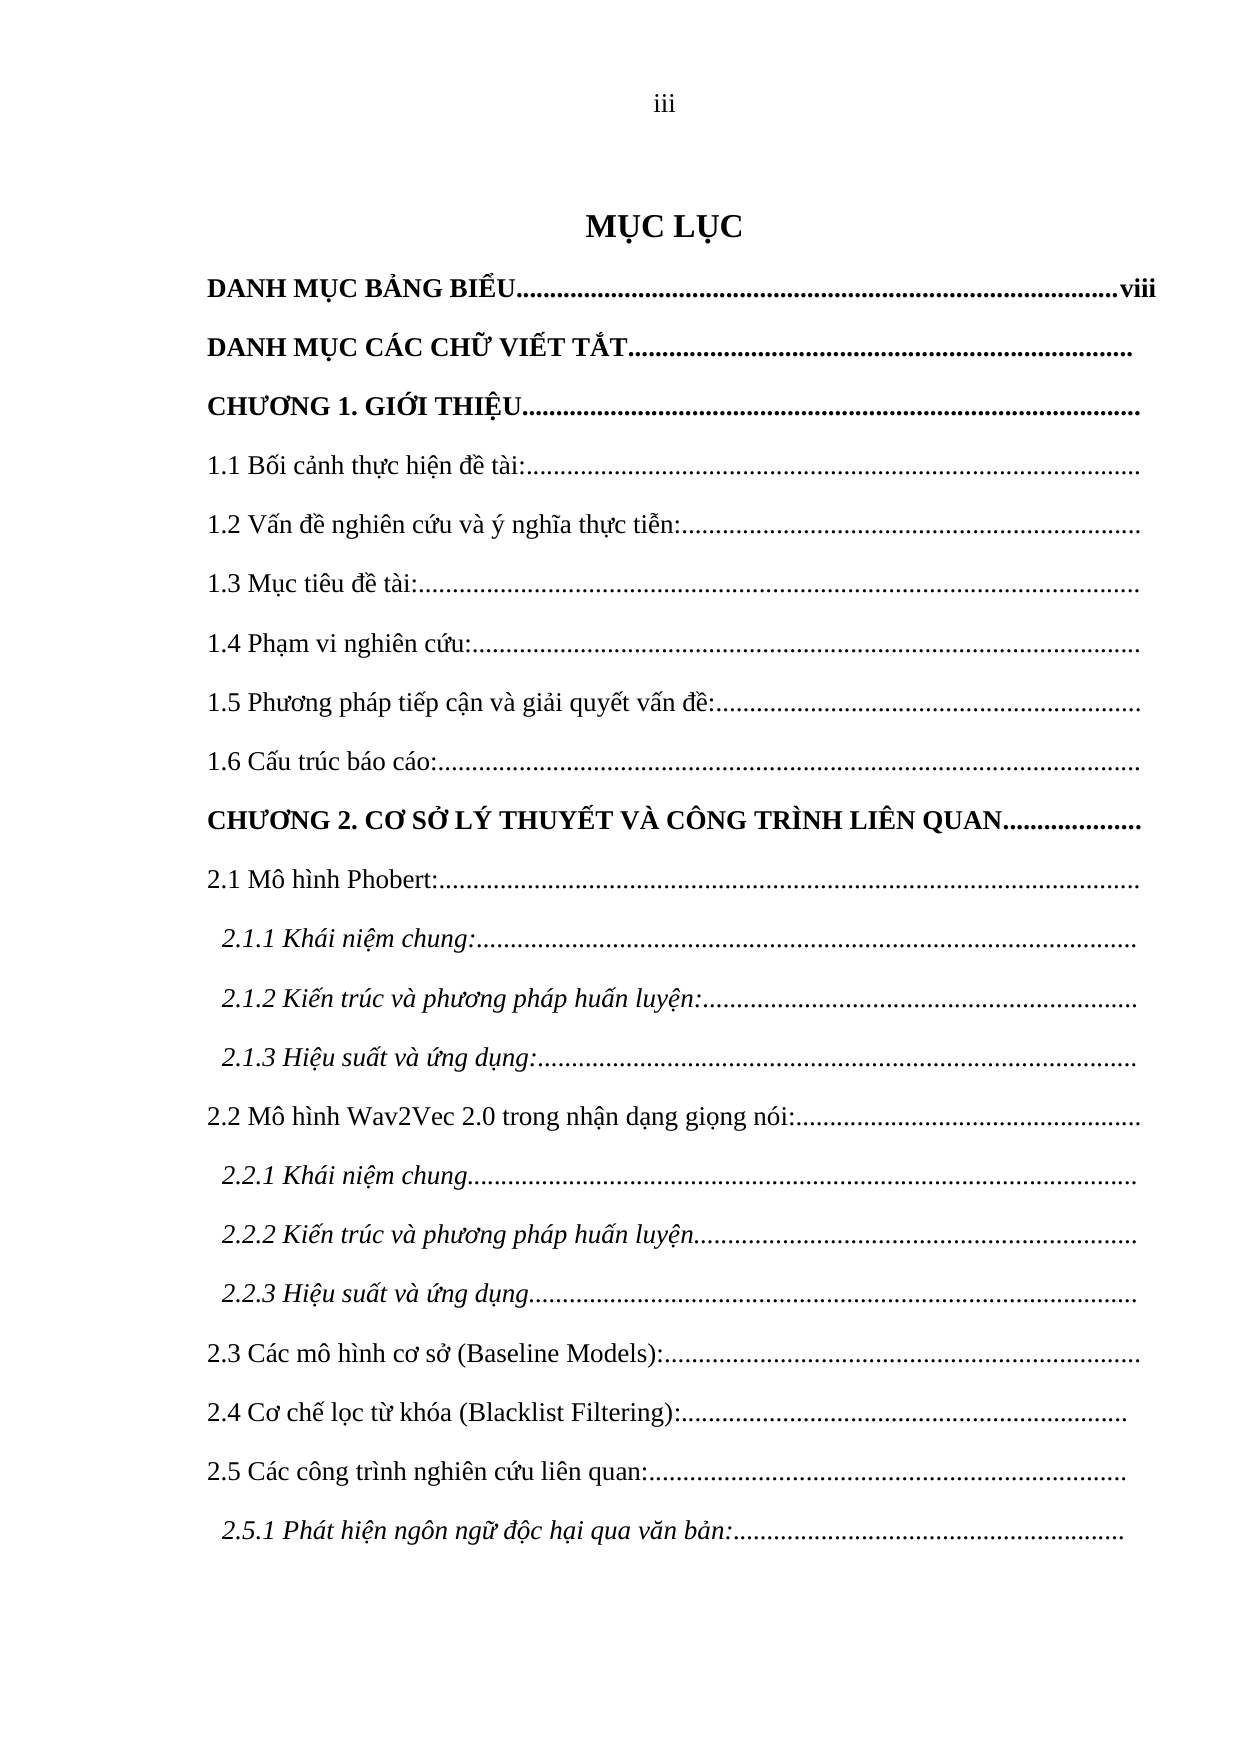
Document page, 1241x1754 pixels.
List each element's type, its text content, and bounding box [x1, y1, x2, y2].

text 2.4 Cơ chế lọc từ khóa (Blacklist Filtering): 10 [207, 1396, 1122, 1427]
text 2.1.3 Hiệu suất và ứng dụng: 7 [222, 1041, 1122, 1072]
text 2.3 Các mô hình cơ sở (Baseline Models): 9 [207, 1337, 1122, 1368]
text CHƯƠNG 1. GIỚI THIỆU 1 [207, 390, 1122, 421]
text DANH MỤC CÁC CHỮ VIẾT TẮT ix [207, 331, 1122, 362]
text 2.1.2 Kiến trúc và phương pháp huấn luyện: 6 [222, 982, 1122, 1013]
text MỤC LỤC [207, 207, 1122, 245]
text 2.1 Mô hình Phobert: 6 [207, 863, 1122, 894]
text 1.3 Mục tiêu đề tài: 2 [207, 567, 1122, 599]
text DANH MỤC BẢNG BIỂU viii [207, 272, 1122, 303]
text 1.5 Phương pháp tiếp cận và giải quyết vấn đề: 3 [207, 686, 1122, 717]
text CHƯƠNG 2. CƠ SỞ LÝ THUYẾT VÀ CÔNG TRÌNH LIÊN QUAN 6 [207, 804, 1122, 835]
text 2.2 Mô hình Wav2Vec 2.0 trong nhận dạng giọng nói: 8 [207, 1100, 1122, 1131]
text 2.2.1 Khái niệm chung 8 [222, 1159, 1122, 1190]
text 1.2 Vấn đề nghiên cứu và ý nghĩa thực tiễn: 1 [207, 508, 1122, 539]
text 2.5 Các công trình nghiên cứu liên quan: 10 [207, 1455, 1122, 1486]
text 2.2.3 Hiệu suất và ứng dụng 9 [222, 1277, 1122, 1309]
text 1.4 Phạm vi nghiên cứu: 3 [207, 627, 1122, 658]
text 2.1.1 Khái niệm chung: 6 [222, 922, 1122, 954]
text 1.6 Cấu trúc báo cáo: 4 [207, 745, 1122, 776]
text 2.5.1 Phát hiện ngôn ngữ độc hại qua văn bản: 10 [222, 1514, 1122, 1545]
text 1.1 Bối cảnh thực hiện đề tài: 1 [207, 449, 1122, 480]
text 2.2.2 Kiến trúc và phương pháp huấn luyện 8 [222, 1218, 1122, 1249]
